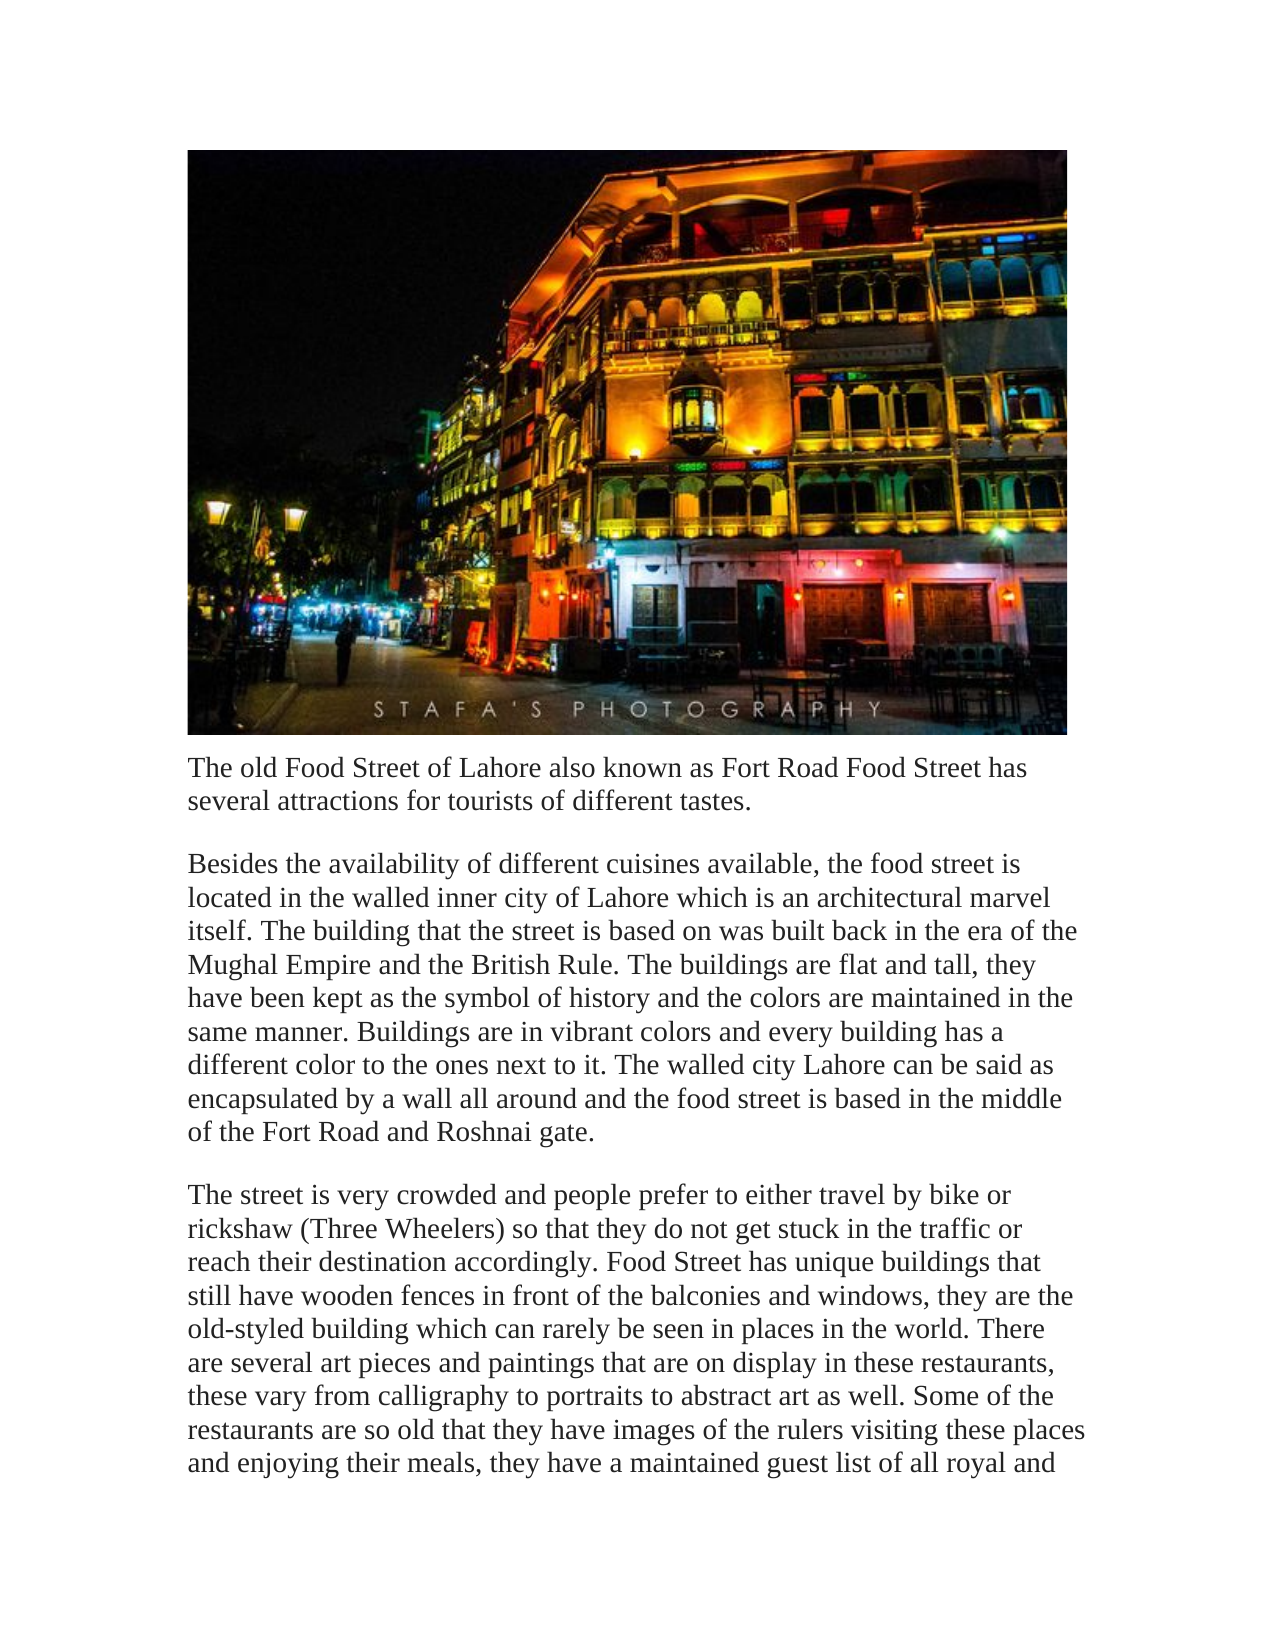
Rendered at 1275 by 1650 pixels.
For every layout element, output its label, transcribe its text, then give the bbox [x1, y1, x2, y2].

text Besides the availability of different cuisines available, the food street is located in the walled inner city of Lahore which is an architectural marvel itself. The building that the street is based on was built back in the era of the Mughal Empire and the British Rule. The buildings are flat and tall, they have been kept as the symbol of history and the colors are maintained in the same manner. Buildings are in vibrant colors and every building has a different color to the ones next to it. The walled city Lahore can be said as encapsulated by a wall all around and the food street is based in the middle of the Fort Road and Roshnai gate. [187, 846, 1087, 1148]
text The old Food Street of Lahore also known as Fort Road Food Street has several attractions for tourists of different tastes. [187, 750, 1087, 817]
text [187, 1177, 1087, 1479]
picture [187, 150, 1068, 735]
